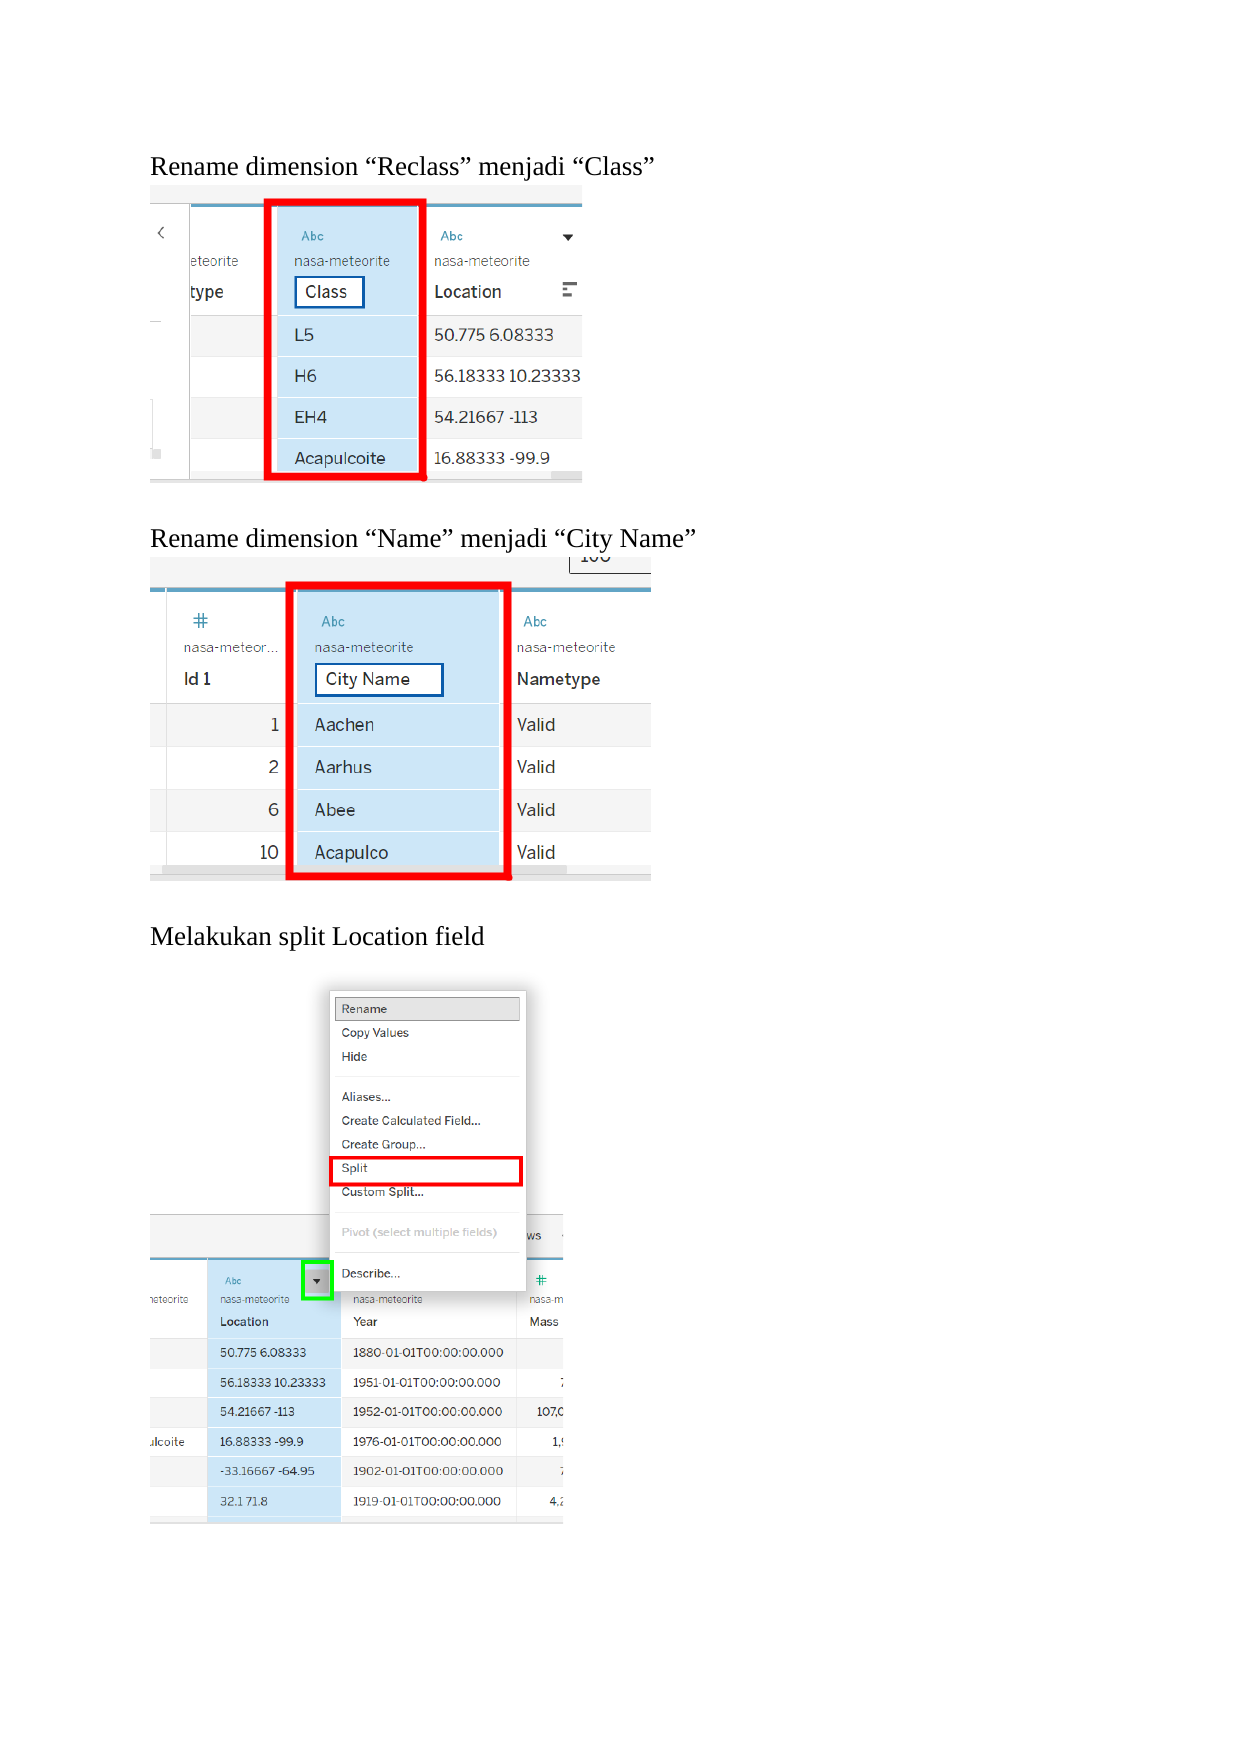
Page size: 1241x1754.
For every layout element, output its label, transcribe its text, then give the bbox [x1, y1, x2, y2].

picture [150, 185, 583, 483]
text Rename dimension “Name” menjadi “City Name” [150, 522, 1090, 553]
text Rename dimension “Reclass” menjadi “Class” [150, 150, 1090, 181]
picture [150, 956, 564, 1524]
picture [150, 557, 651, 881]
text Melakukan split Location field [150, 920, 1090, 951]
